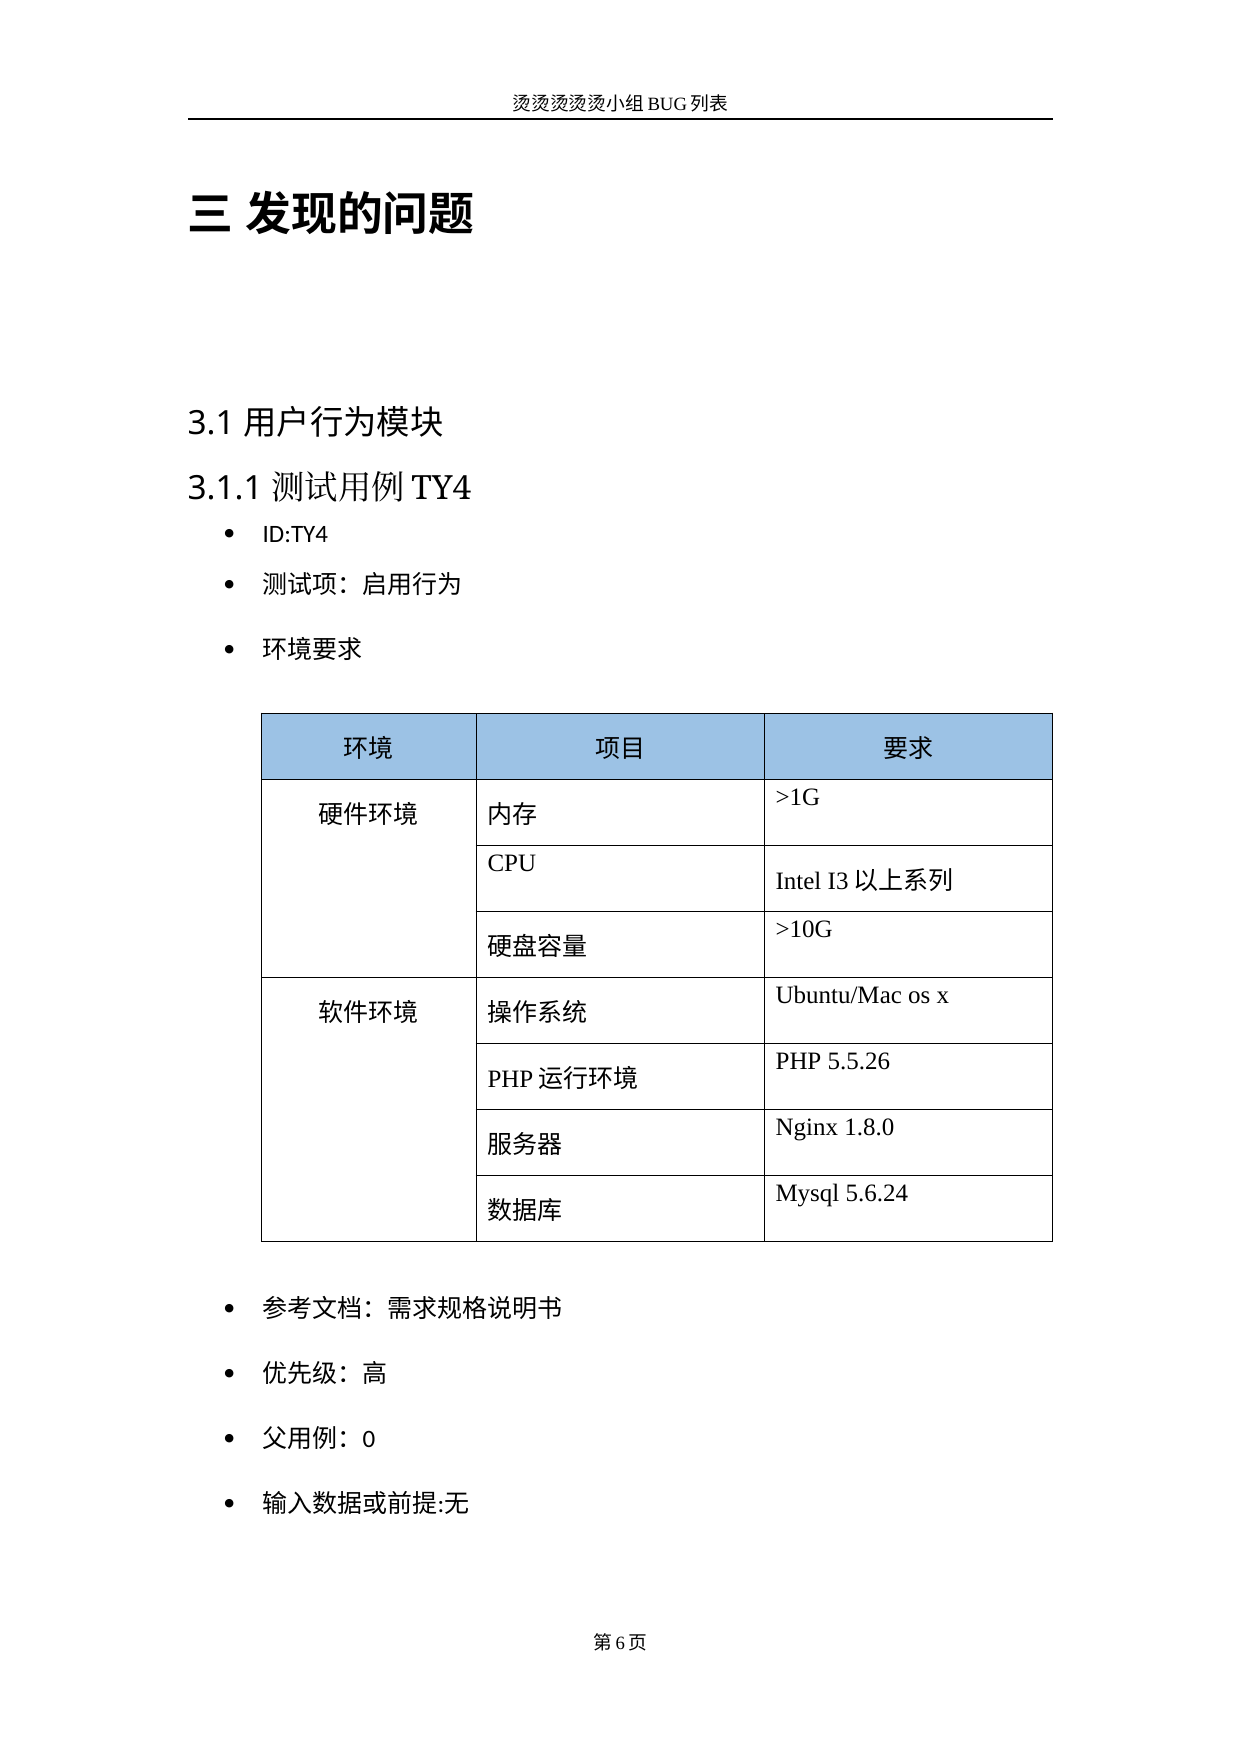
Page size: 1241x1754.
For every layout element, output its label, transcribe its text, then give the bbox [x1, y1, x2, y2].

table_cell 操作系统 [477, 978, 764, 1043]
table_header 项目 [477, 714, 764, 779]
subtitle 三 发现的问题 [187, 162, 1053, 259]
table_cell Intel I3以上系列 [765, 846, 1052, 911]
list 优先级：高 [225, 1339, 1053, 1404]
list 环境要求 [225, 615, 1053, 680]
table_cell PHP 5.5.26 [765, 1044, 1052, 1109]
list 测试项：启用行为 [225, 550, 1053, 615]
table_header 要求 [765, 714, 1052, 779]
table_cell PHP运行环境 [477, 1044, 764, 1109]
table_cell 数据库 [477, 1176, 764, 1241]
list 父用例：0 [225, 1404, 1053, 1469]
table_cell 硬件环境 [262, 780, 476, 977]
subtitle 3.1 用户行为模块 [187, 388, 1053, 453]
table_cell 内存 [477, 780, 764, 845]
table_cell 软件环境 [262, 978, 476, 1241]
table_cell Mysql 5.6.24 [765, 1176, 1052, 1241]
list 参考文档：需求规格说明书 [225, 1274, 1053, 1339]
table_cell CPU [477, 846, 764, 911]
table_cell Nginx 1.8.0 [765, 1110, 1052, 1175]
list 输入数据或前提:无 [225, 1469, 1053, 1534]
table_cell 服务器 [477, 1110, 764, 1175]
table_cell >10G [765, 912, 1052, 977]
list ID:TY4 [225, 518, 1053, 550]
table_header 环境 [262, 714, 476, 779]
table_cell Ubuntu/Mac os x [765, 978, 1052, 1043]
table_cell >1G [765, 780, 1052, 845]
subtitle 3.1.1 测试用例TY4 [187, 453, 1053, 518]
table_cell 硬盘容量 [477, 912, 764, 977]
